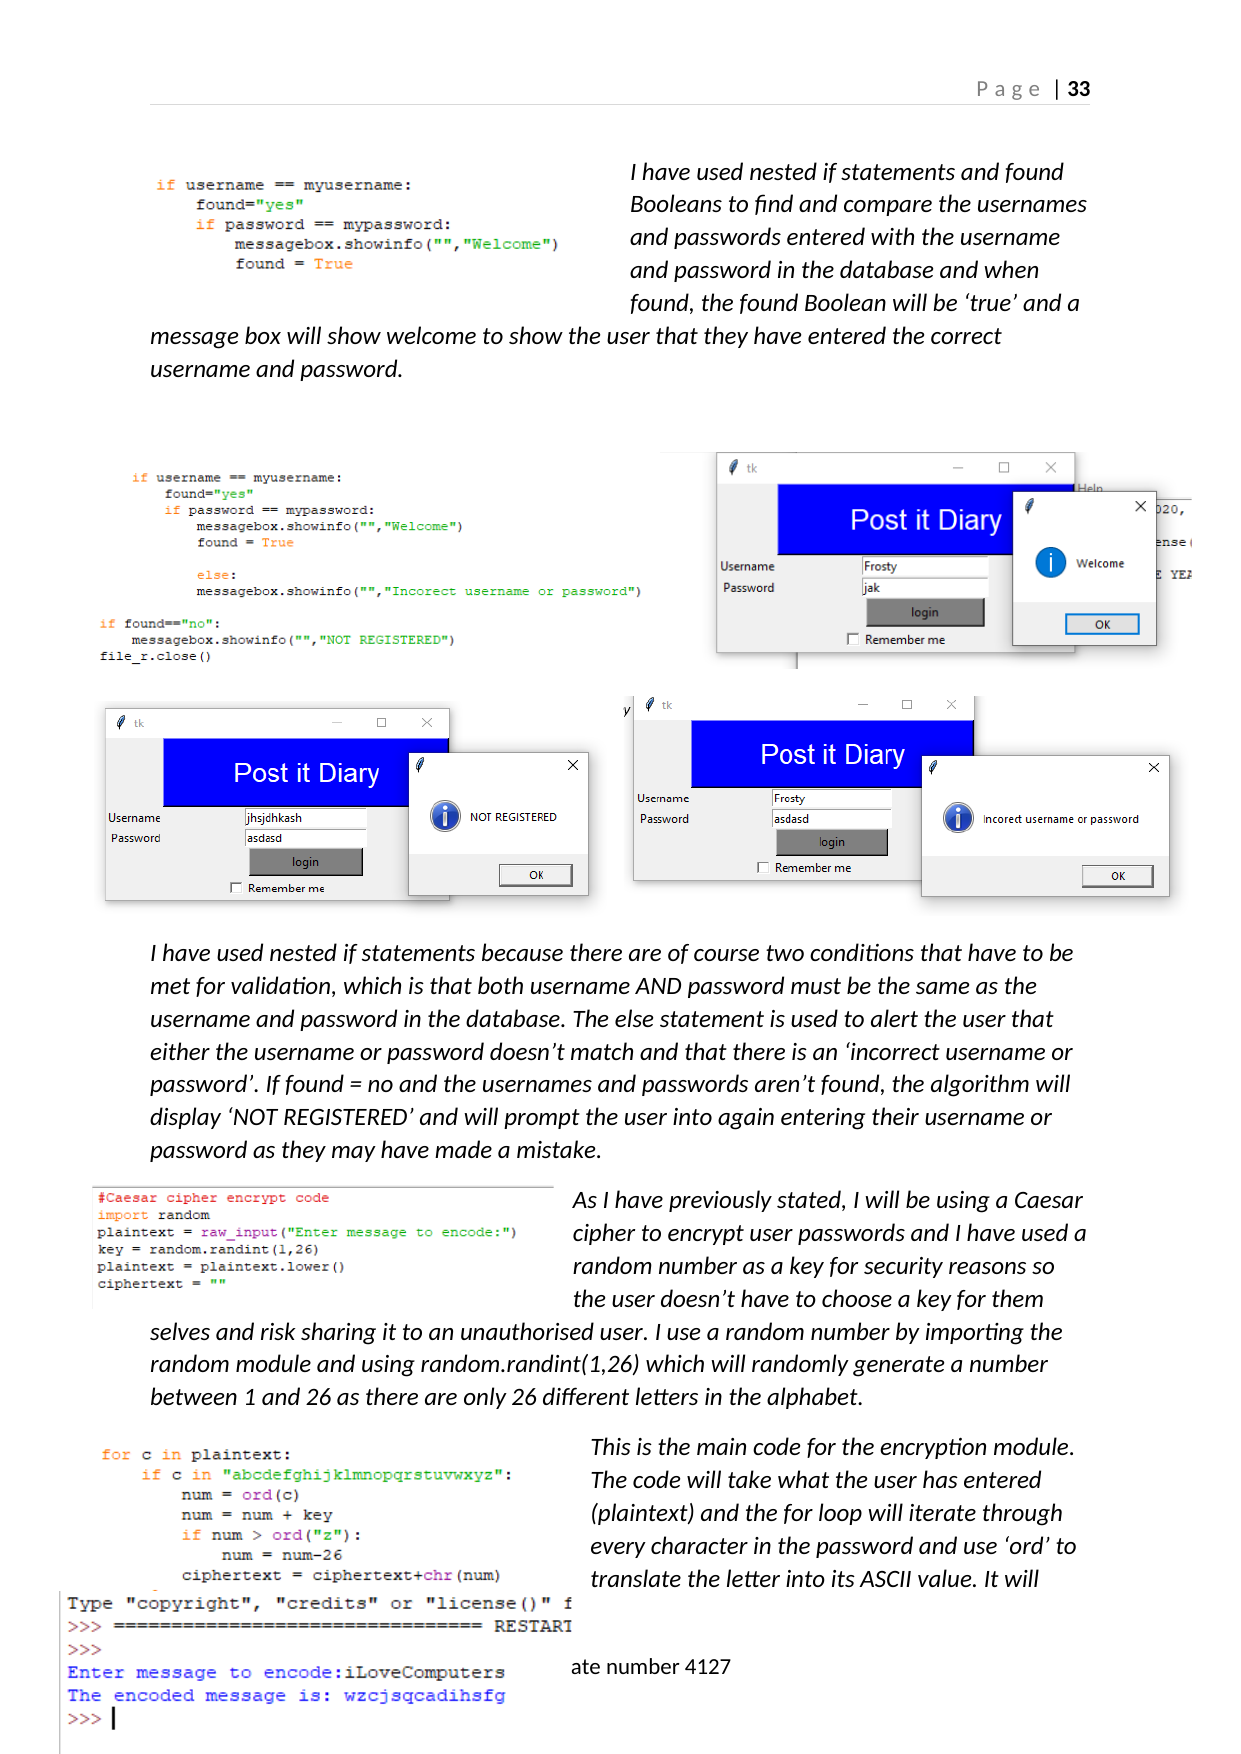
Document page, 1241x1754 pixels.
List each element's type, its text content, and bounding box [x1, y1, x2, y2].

picture [92, 1185, 554, 1309]
picture [103, 158, 611, 296]
text I have used nested if statements because there are of course two conditions that have to be met for validation, which is that both username AND password must be the same as the username and password in the database. The else statement is used to alert the user that either the username or password doesn’t match and that there is an ‘incorrect username or password’. If found = no and the usernames and passwords aren’t found, the algorithm will display ‘NOT REGISTERED’ and will prompt the user into again entering their username or password as they may have made a mistake. [150, 748, 1090, 1165]
picture [93, 701, 608, 919]
picture [86, 452, 1192, 686]
picture [59, 1432, 572, 1754]
text As I have previously stated, I will be using a Caesar cipher to encrypt user passwords and I have used a random number as a key for security reasons so the user doesn’t have to choose a key for them selves and risk sharing it to an unauthorised user. I use a random number by importing the random module and using random.randint(1,26) which will randomly generate a number between 1 and 26 as there are only 26 different letters in the alphabet. [150, 1184, 1090, 1412]
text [150, 1431, 1090, 1593]
picture [623, 696, 1189, 916]
